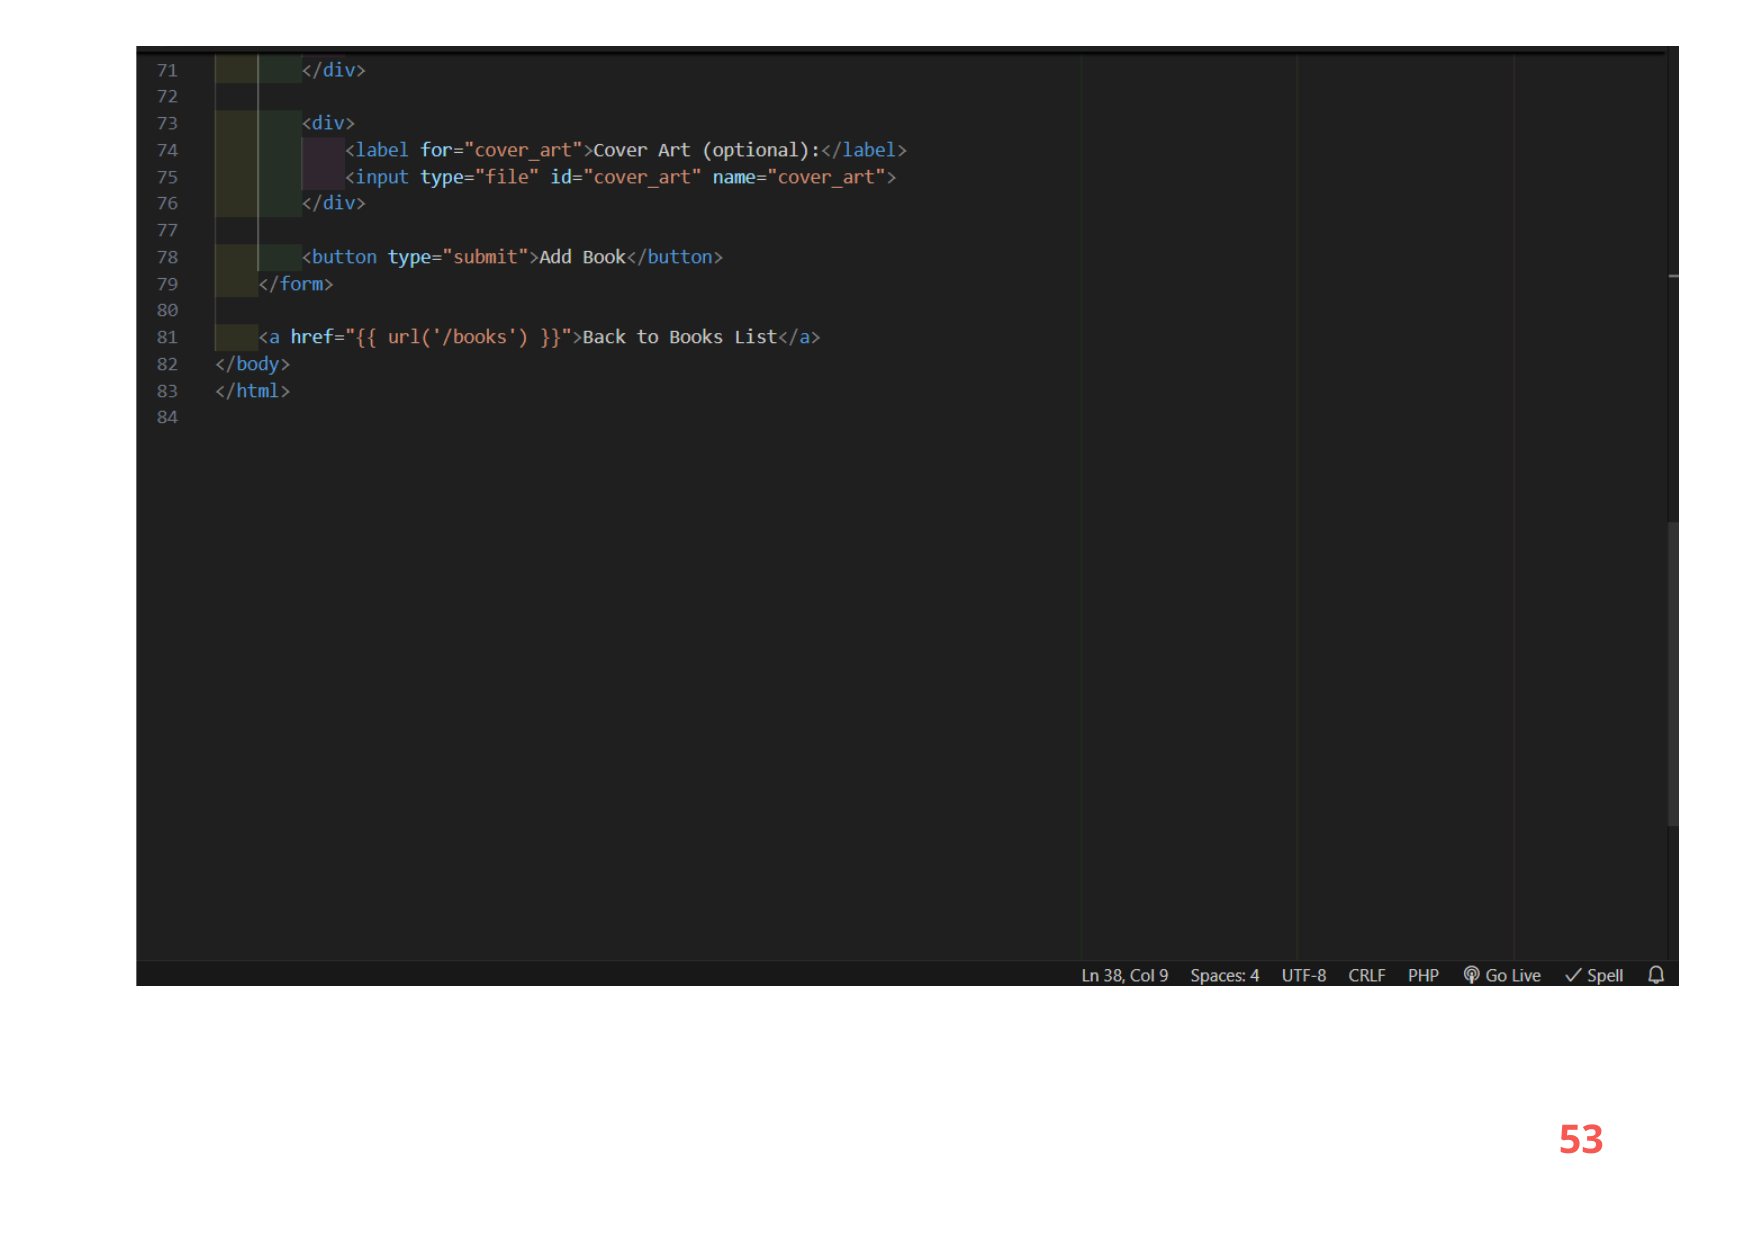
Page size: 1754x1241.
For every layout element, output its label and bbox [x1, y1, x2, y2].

picture [136, 46, 1679, 986]
